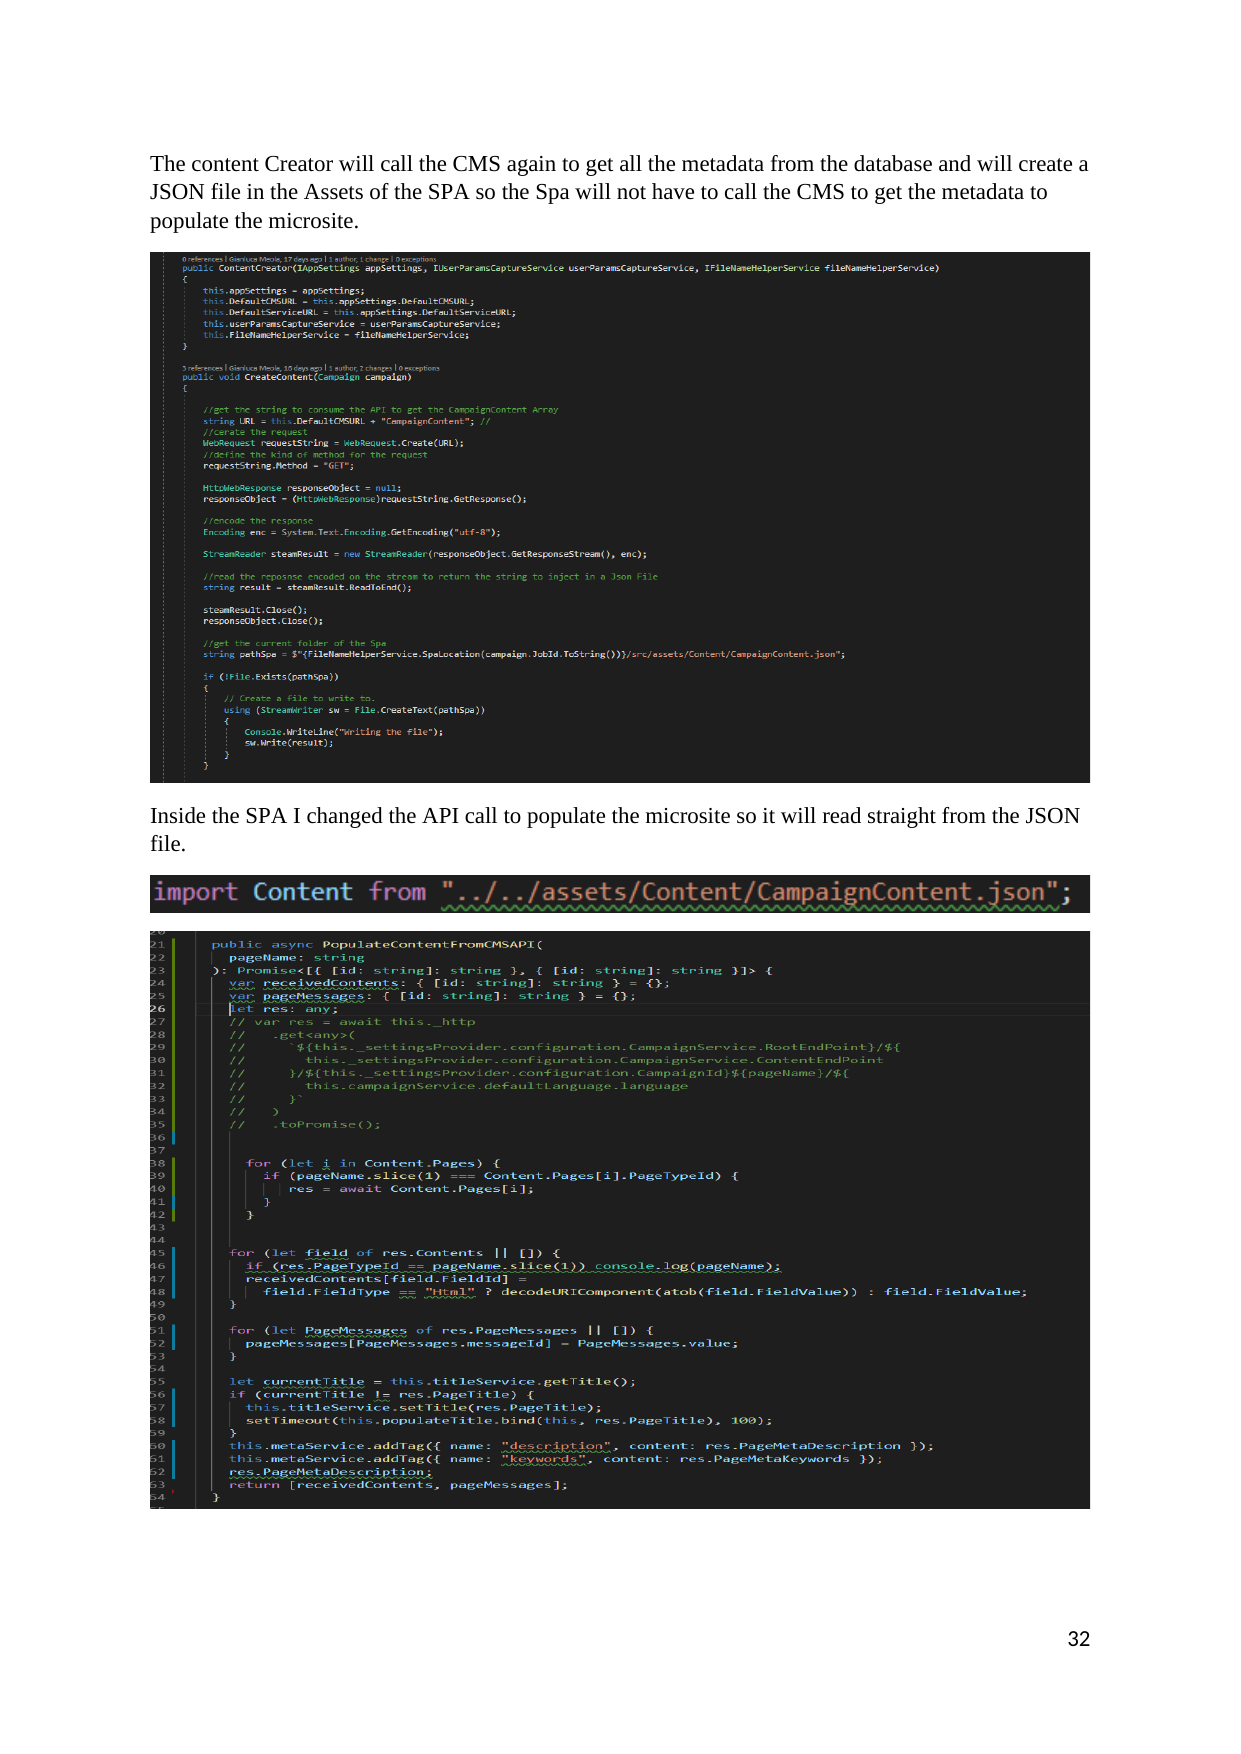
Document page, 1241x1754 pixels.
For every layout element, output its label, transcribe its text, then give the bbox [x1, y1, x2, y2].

picture [150, 875, 1091, 913]
text The content Creator will call the CMS again to get all the metadata from the database and will create a JSON file in the Assets of the SPA so the Spa will not have to call the CMS to get the metadata to populate the microsite. [150, 150, 1090, 233]
text Inside the SPA I changed the API call to populate the microsite so it will read straight from the JSON file. [150, 802, 1090, 856]
picture [150, 931, 1091, 1509]
picture [150, 252, 1091, 783]
